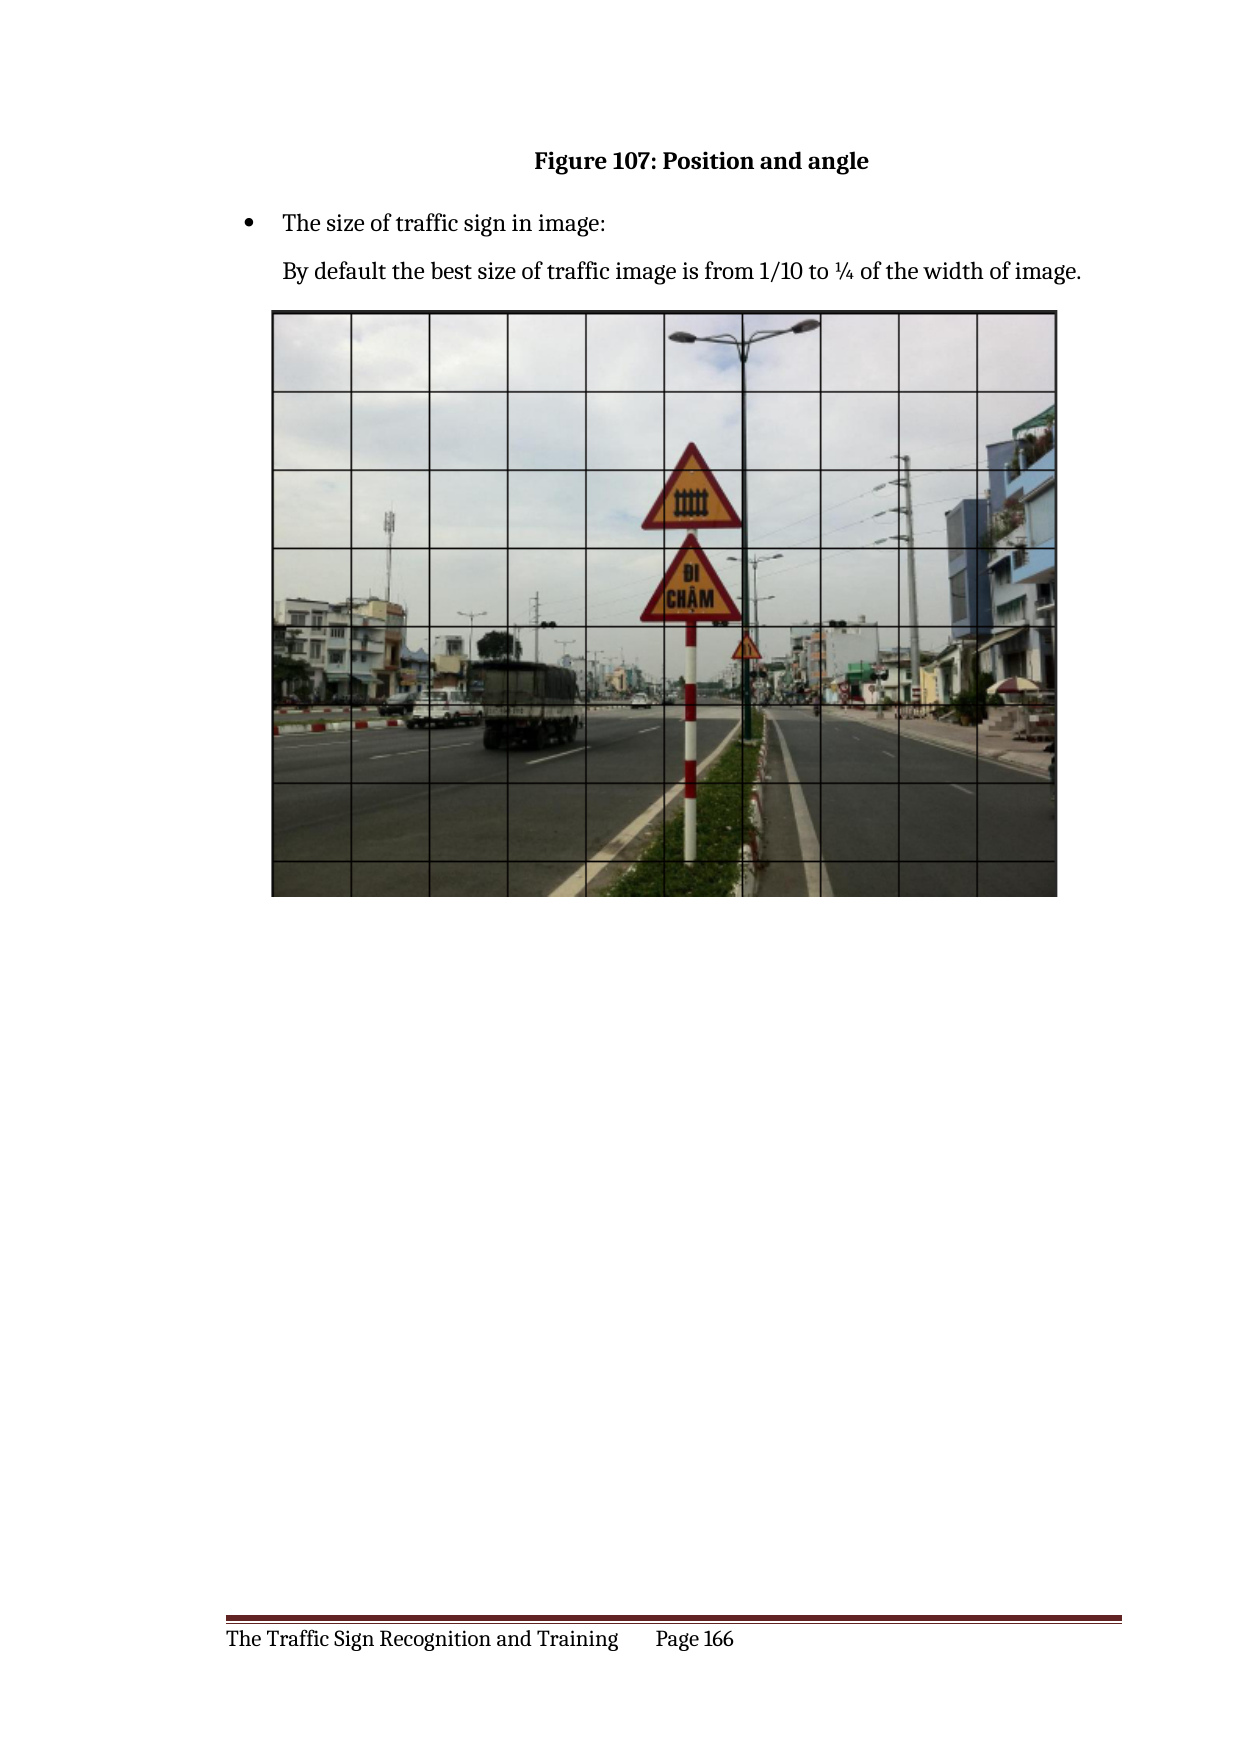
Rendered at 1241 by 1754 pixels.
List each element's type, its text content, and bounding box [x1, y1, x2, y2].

text By default the best size of traffic image is from 1/10 to ¼ of the width of image. [282, 257, 1122, 286]
picture [271, 310, 1058, 897]
list Figure 107: Position and angle [282, 147, 1122, 176]
list The size of traffic sign in image: [244, 209, 1122, 238]
